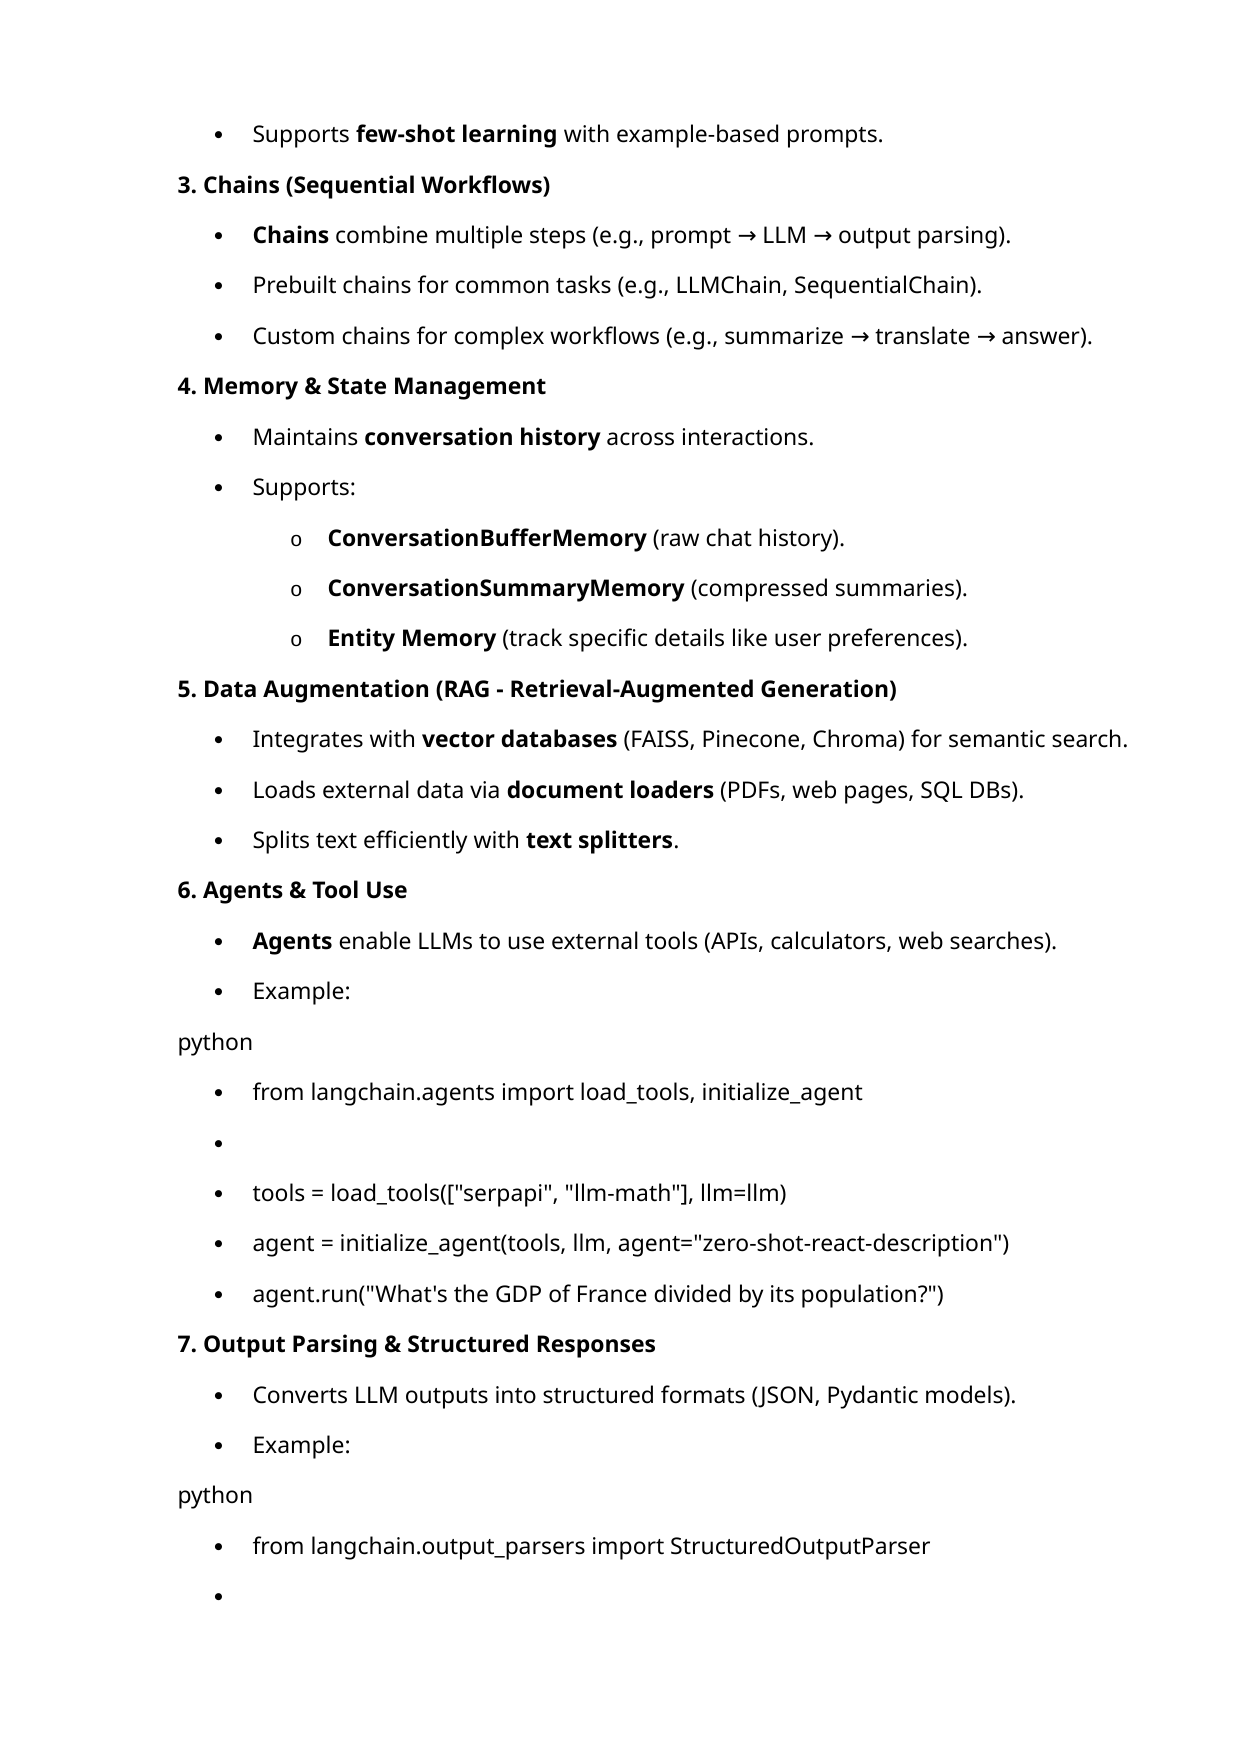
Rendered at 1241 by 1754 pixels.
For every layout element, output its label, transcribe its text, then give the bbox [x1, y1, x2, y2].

text python [177, 1479, 1152, 1511]
list Prebuilt chains for common tasks (e.g., LLMChain, SequentialChain). [215, 269, 1152, 301]
list Integrates with vector databases (FAISS, Pinecone, Chroma) for semantic search. [215, 723, 1152, 754]
list ConversationBufferMemory (raw chat history). [290, 521, 1152, 553]
list Agents enable LLMs to use external tools (APIs, calculators, web searches). [215, 925, 1152, 956]
list Entity Memory (track specific details like user preferences). [290, 622, 1152, 653]
text 6. Agents & Tool Use [177, 874, 1152, 906]
list Supports: [215, 471, 1152, 502]
list Chains combine multiple steps (e.g., prompt → LLM → output parsing). [215, 219, 1152, 250]
list Splits text efficiently with text splitters. [215, 824, 1152, 855]
text 3. Chains (Sequential Workflows) [177, 168, 1152, 200]
list Custom chains for complex workflows (e.g., summarize → translate → answer). [215, 320, 1152, 351]
list Example: [215, 1429, 1152, 1460]
list Example: [215, 975, 1152, 1006]
list agent = initialize_agent(tools, llm, agent="zero-shot-react-description") [215, 1227, 1152, 1258]
list from langchain.output_parsers import StructuredOutputParser [215, 1530, 1152, 1561]
list Maintains conversation history across interactions. [215, 421, 1152, 452]
list agent.run("What's the GDP of France divided by its population?") [215, 1278, 1152, 1309]
text python [177, 1026, 1152, 1057]
list Loads external data via document loaders (PDFs, web pages, SQL DBs). [215, 773, 1152, 805]
list Converts LLM outputs into structured formats (JSON, Pydantic models). [215, 1378, 1152, 1410]
text 7. Output Parsing & Structured Responses [177, 1328, 1152, 1359]
list ConversationSummaryMemory (compressed summaries). [290, 572, 1152, 603]
list from langchain.agents import load_tools, initialize_agent [215, 1076, 1152, 1107]
list tools = load_tools(["serpapi", "llm-math"], llm=llm) [215, 1177, 1152, 1208]
list Supports few-shot learning with example-based prompts. [215, 118, 1152, 149]
text 5. Data Augmentation (RAG - Retrieval-Augmented Generation) [177, 673, 1152, 704]
text 4. Memory & State Management [177, 370, 1152, 401]
